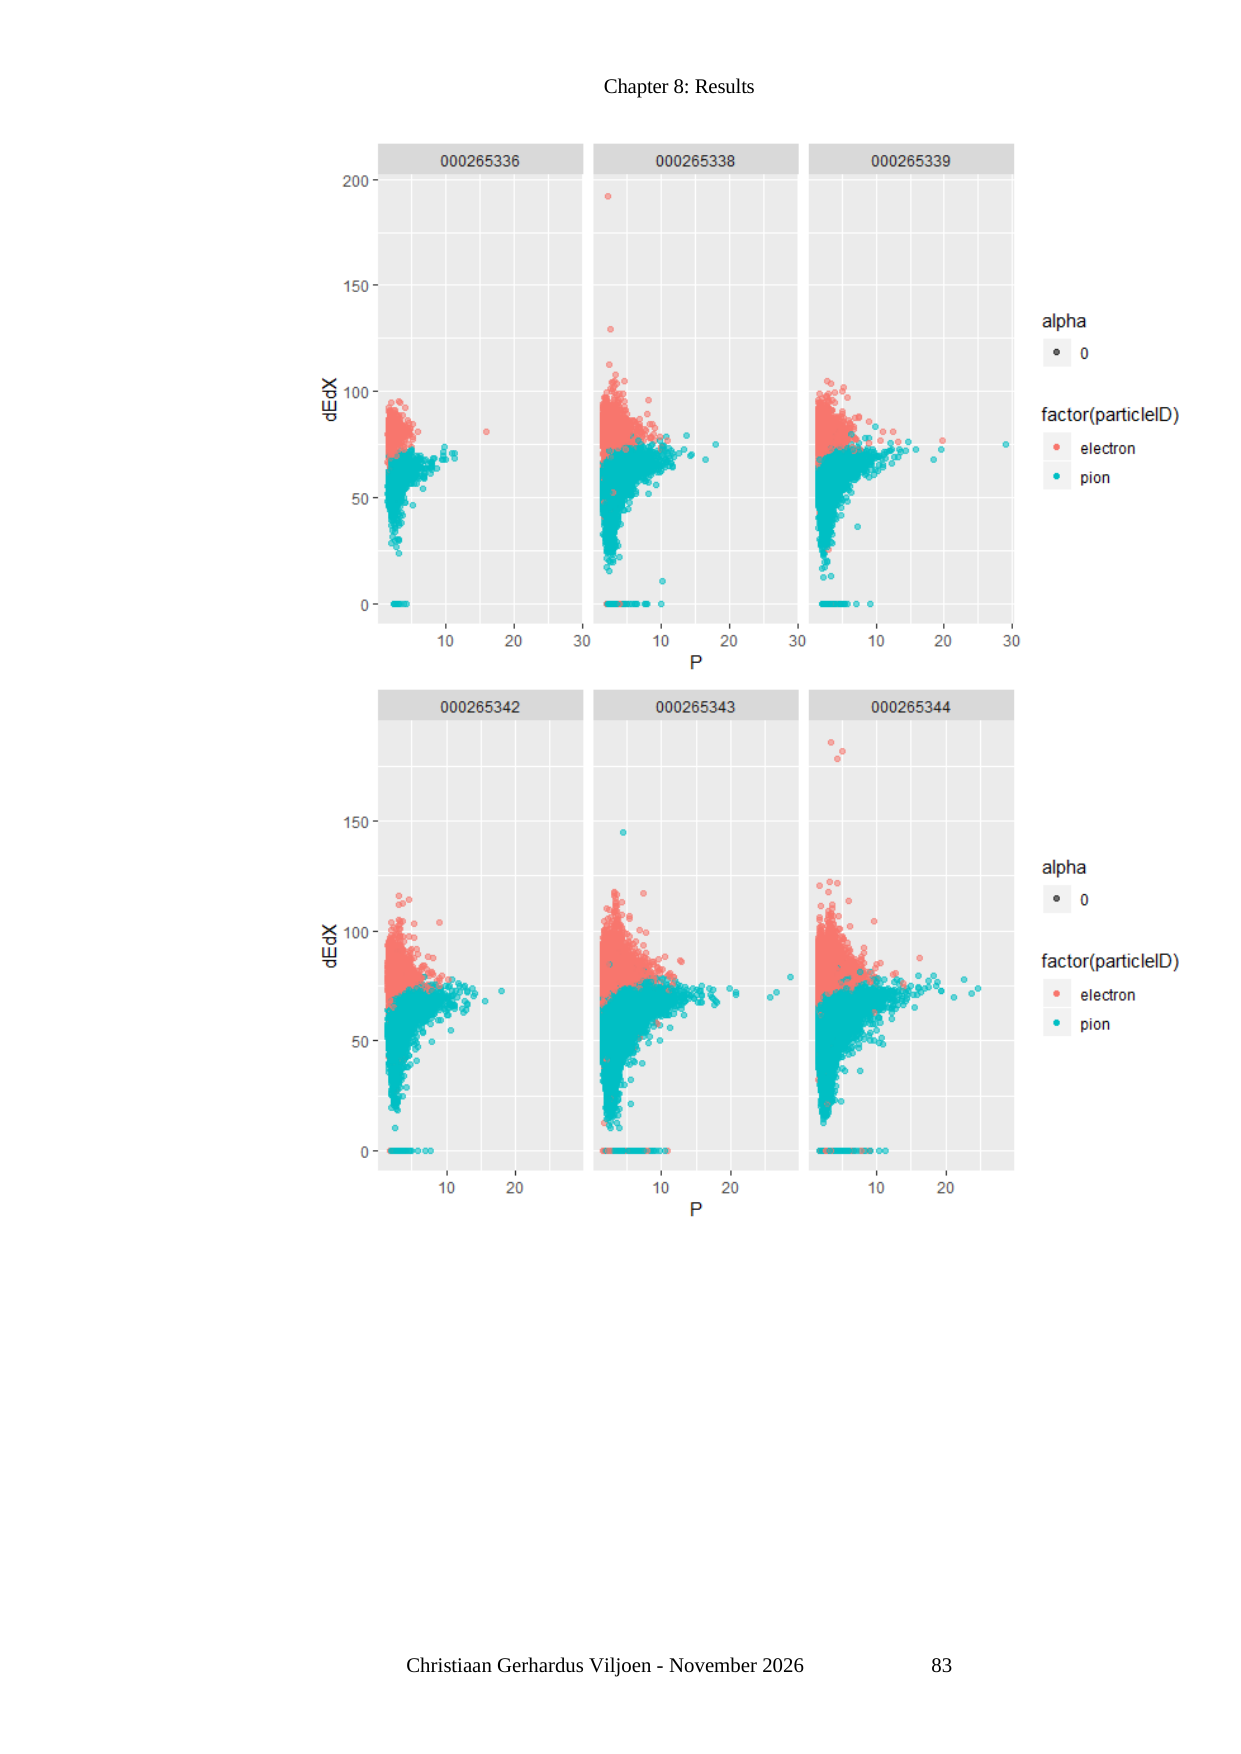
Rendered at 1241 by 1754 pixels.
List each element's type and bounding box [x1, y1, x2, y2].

picture [311, 135, 1198, 1229]
